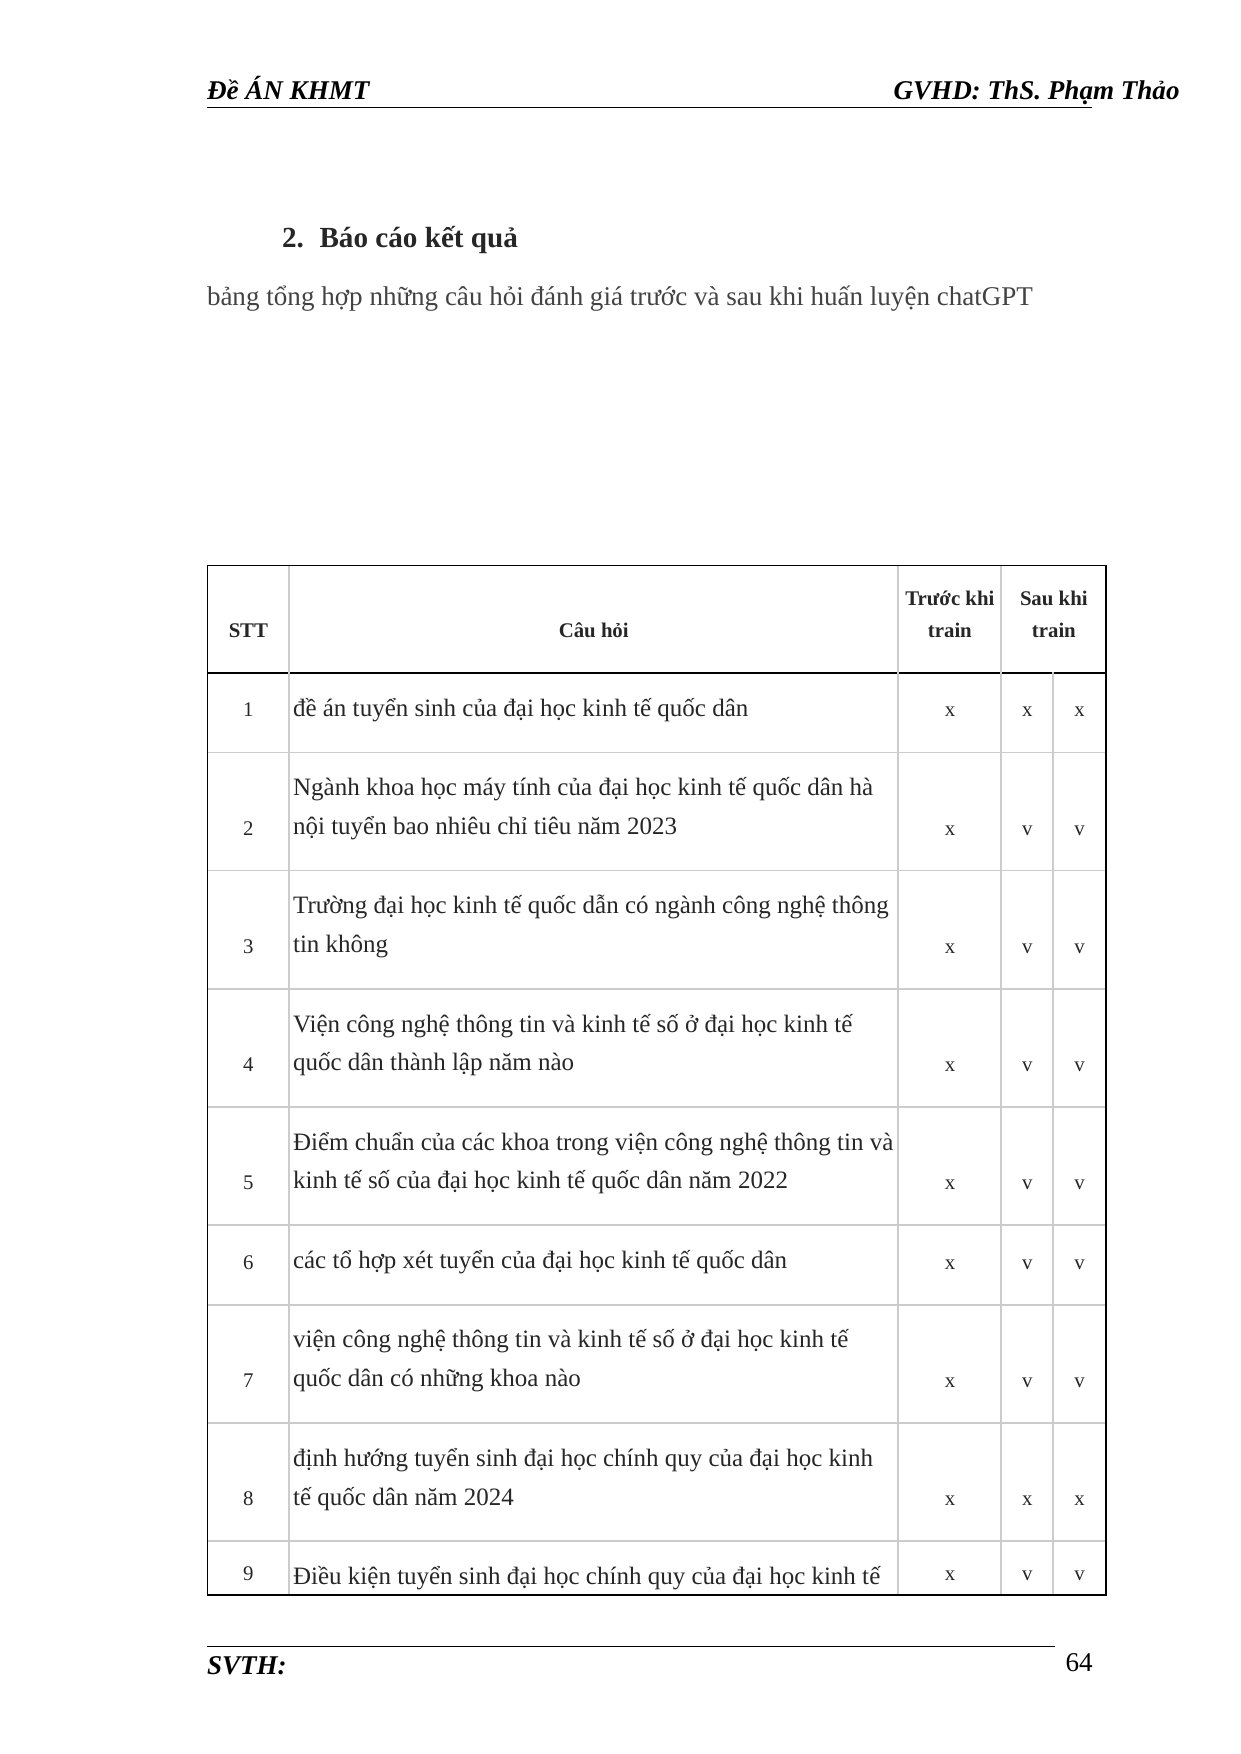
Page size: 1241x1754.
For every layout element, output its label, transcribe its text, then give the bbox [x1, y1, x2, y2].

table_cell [290, 1542, 897, 1594]
table_header Trước khi train [899, 566, 1000, 672]
text bảng tổng hợp những câu hỏi đánh giá trước và sau khi huấn luyện chatGPT [207, 280, 1092, 311]
table_cell viện công nghệ thông tin và kinh tế số ở đại học kinh tế quốc dân có những khoa nào [290, 1306, 897, 1422]
table_cell v [1054, 871, 1105, 988]
table_cell định hướng tuyển sinh đại học chính quy của đại học kinh tế quốc dân năm 2024 [290, 1424, 897, 1540]
table_cell 3 [208, 871, 288, 988]
table_cell v [1054, 1108, 1105, 1224]
table_cell v [1002, 1542, 1052, 1594]
table_cell v [1054, 1306, 1105, 1422]
table_cell x [899, 1306, 1000, 1422]
table_header Sau khi train [1002, 566, 1105, 672]
table_cell x [899, 990, 1000, 1106]
table_cell v [1002, 1108, 1052, 1224]
table_cell 7 [208, 1306, 288, 1422]
table_cell đề án tuyển sinh của đại học kinh tế quốc dân [290, 674, 897, 751]
table_cell các tổ hợp xét tuyển của đại học kinh tế quốc dân [290, 1226, 897, 1304]
table_cell 5 [208, 1108, 288, 1224]
table_cell v [1054, 1226, 1105, 1304]
table_cell 9 [208, 1542, 288, 1594]
table_cell x [899, 1424, 1000, 1540]
table_cell Trường đại học kinh tế quốc dẫn có ngành công nghệ thông tin không [290, 871, 897, 988]
table_cell 1 [208, 674, 288, 751]
table_cell x [899, 1542, 1000, 1594]
table_cell x [1002, 1424, 1052, 1540]
table_cell v [1002, 1226, 1052, 1304]
table_cell v [1054, 1542, 1105, 1594]
table_cell v [1002, 871, 1052, 988]
table_cell Viện công nghệ thông tin và kinh tế số ở đại học kinh tế quốc dân thành lập năm nào [290, 990, 897, 1106]
table_cell 2 [208, 753, 288, 870]
table_cell v [1054, 753, 1105, 870]
table_cell v [1002, 990, 1052, 1106]
table_cell 8 [208, 1424, 288, 1540]
table_cell Ngành khoa học máy tính của đại học kinh tế quốc dân hà nội tuyển bao nhiêu chỉ tiêu năm 2023 [290, 753, 897, 870]
table_cell 6 [208, 1226, 288, 1304]
table_cell x [899, 753, 1000, 870]
table_cell v [1002, 1306, 1052, 1422]
table_cell Điểm chuẩn của các khoa trong viện công nghệ thông tin và kinh tế số của đại học kinh tế quốc dân năm 2022 [290, 1108, 897, 1224]
table_cell x [1054, 674, 1105, 751]
table_cell x [1054, 1424, 1105, 1540]
text Báo cáo kết quả [282, 220, 1092, 253]
table_cell x [1002, 674, 1052, 751]
table_cell v [1054, 990, 1105, 1106]
table_cell x [899, 674, 1000, 751]
table_cell 4 [208, 990, 288, 1106]
table_cell x [899, 1108, 1000, 1224]
table_header Câu hỏi [290, 566, 897, 672]
table_cell x [899, 871, 1000, 988]
table_cell v [1002, 753, 1052, 870]
table_header STT [208, 566, 288, 672]
table_cell x [899, 1226, 1000, 1304]
